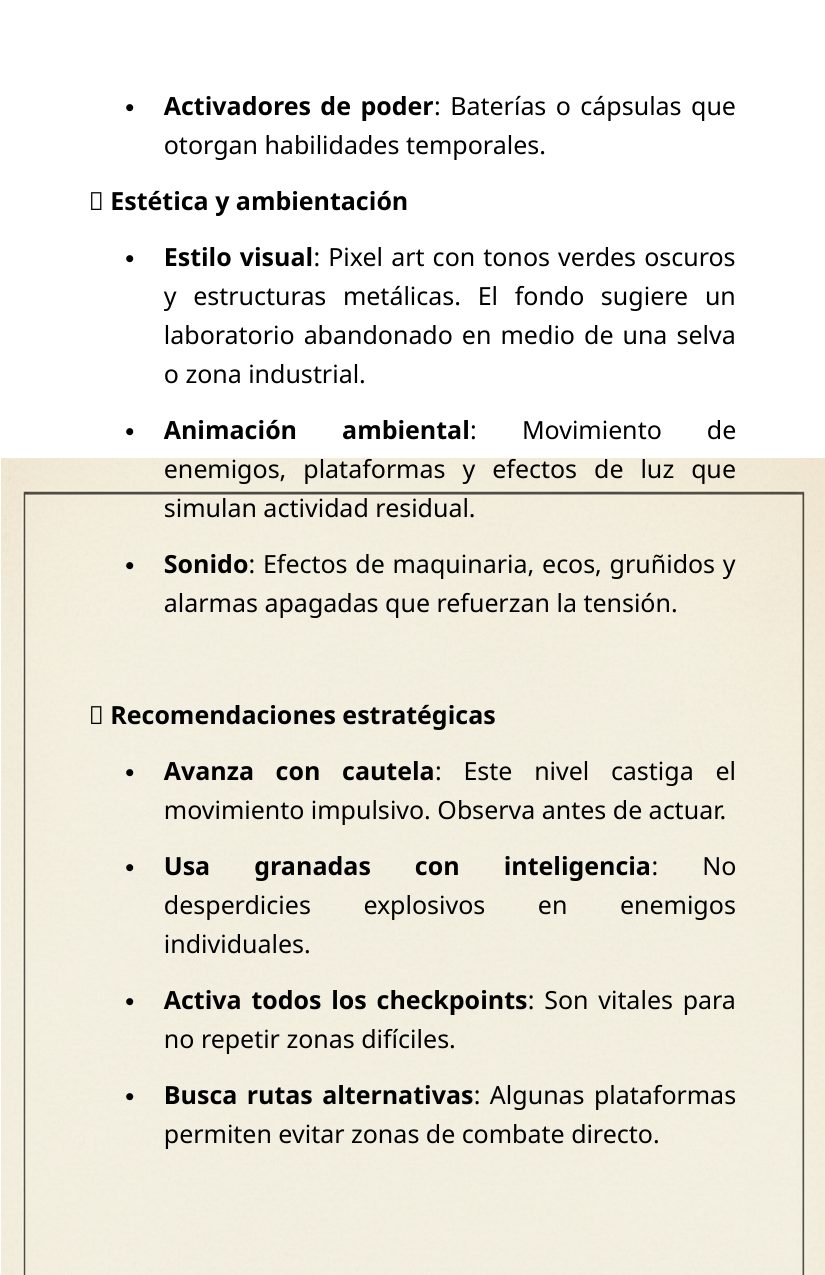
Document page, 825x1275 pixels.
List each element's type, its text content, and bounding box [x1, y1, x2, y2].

list Estilo visual: Pixel art con tonos verdes oscuros y estructuras metálicas. El fondo sugiere un laboratorio abandonado en medio de una selva o zona industrial. [126, 239, 736, 391]
list Activa todos los checkpoints: Son vitales para no repetir zonas difíciles. [126, 983, 736, 1056]
list Sonido: Efectos de maquinaria, ecos, gruñidos y alarmas apagadas que refuerzan la tensión. [126, 547, 736, 620]
text 🧠 Recomendaciones estratégicas [89, 698, 736, 732]
list Avanza con cautela: Este nivel castiga el movimiento impulsivo. Observa antes de actuar. [126, 754, 736, 827]
list Busca rutas alternativas: Algunas plataformas permiten evitar zonas de combate directo. [126, 1078, 736, 1151]
list Activadores de poder: Baterías o cápsulas que otorgan habilidades temporales. [126, 89, 736, 162]
list Animación ambiental: Movimiento de enemigos, plataformas y efectos de luz que simulan actividad residual. [126, 413, 736, 525]
list Usa granadas con inteligencia: No desperdicies explosivos en enemigos individuales. [126, 849, 736, 961]
picture [1, 458, 825, 1275]
text 🎨 Estética y ambientación [89, 184, 736, 218]
